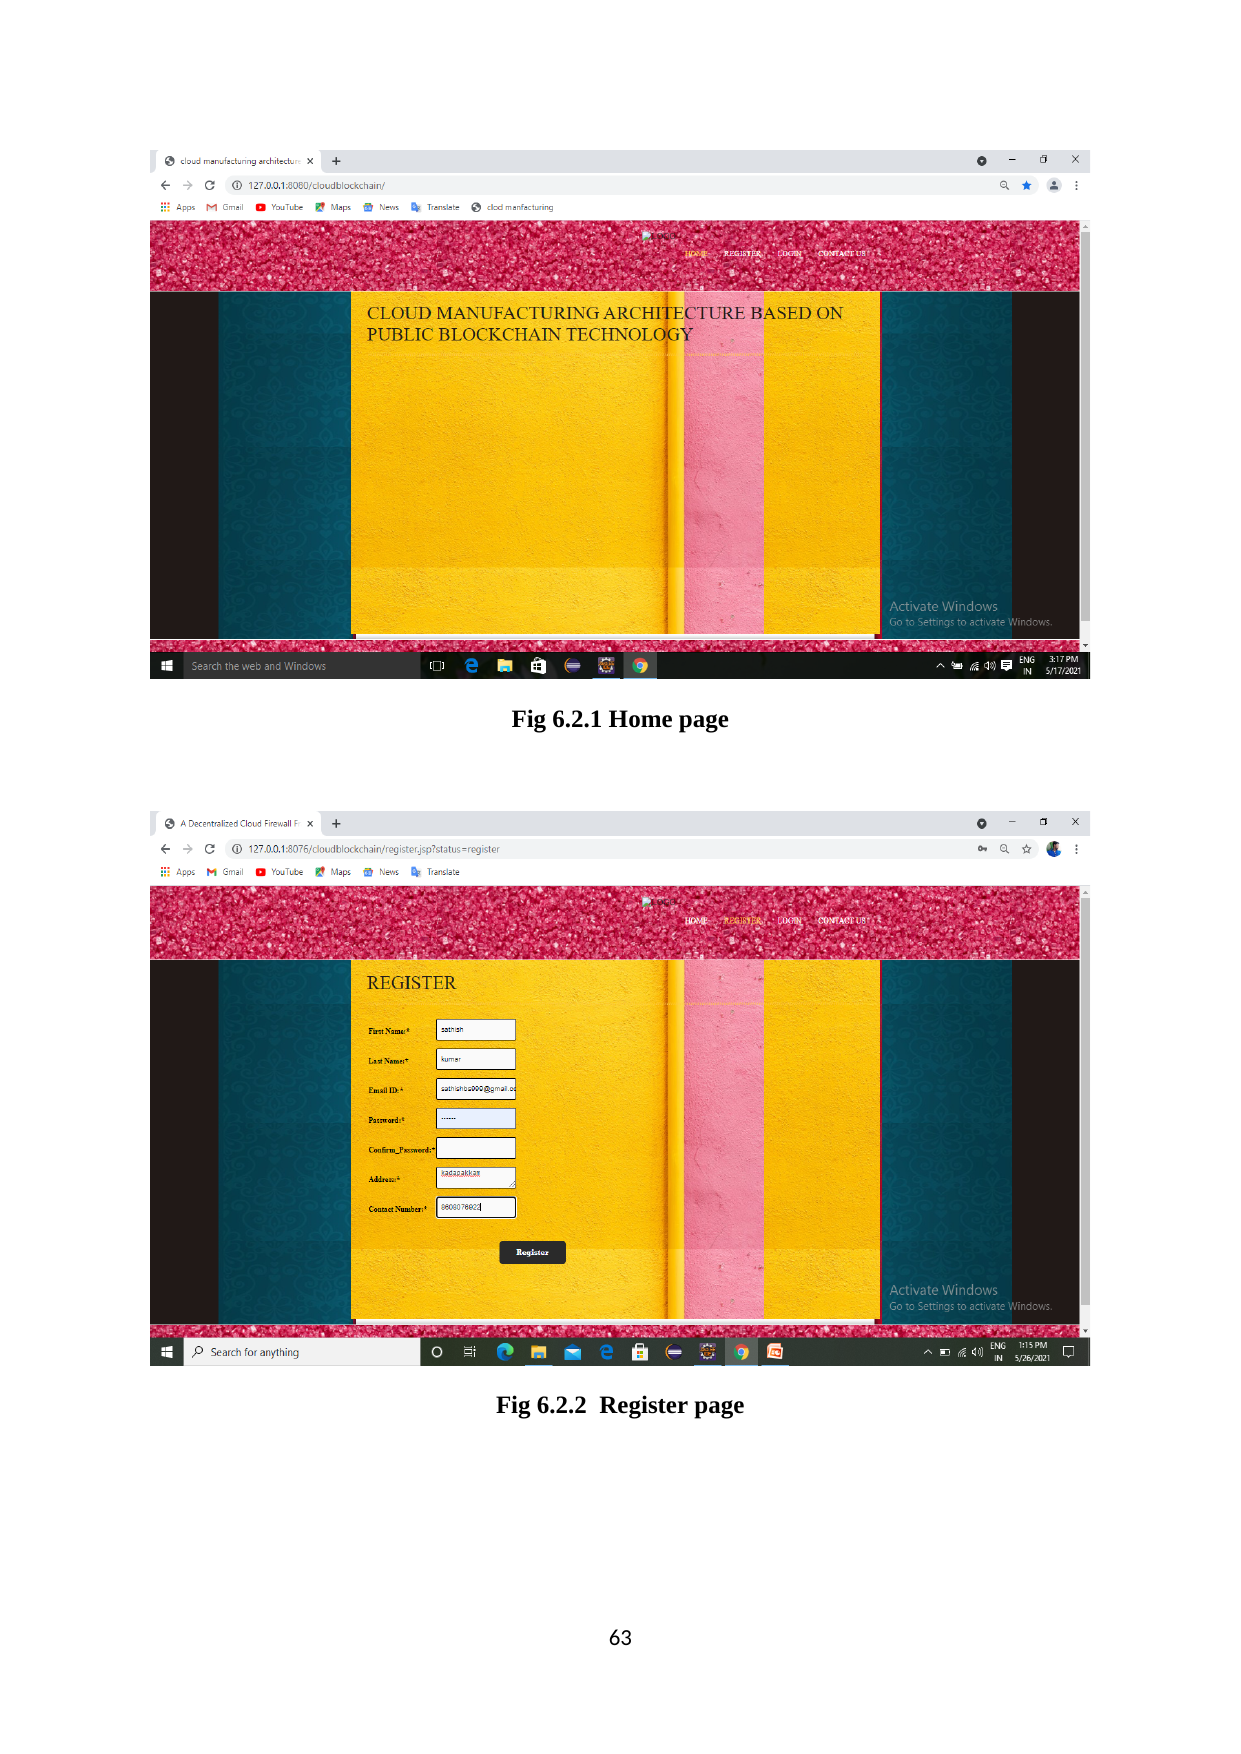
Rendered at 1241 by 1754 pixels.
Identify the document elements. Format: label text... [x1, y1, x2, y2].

picture [150, 811, 1091, 1366]
text Fig 6.2.1 Home page [150, 704, 1090, 732]
text Fig 6.2.2 Register page [150, 1391, 1090, 1419]
picture [150, 150, 1091, 679]
